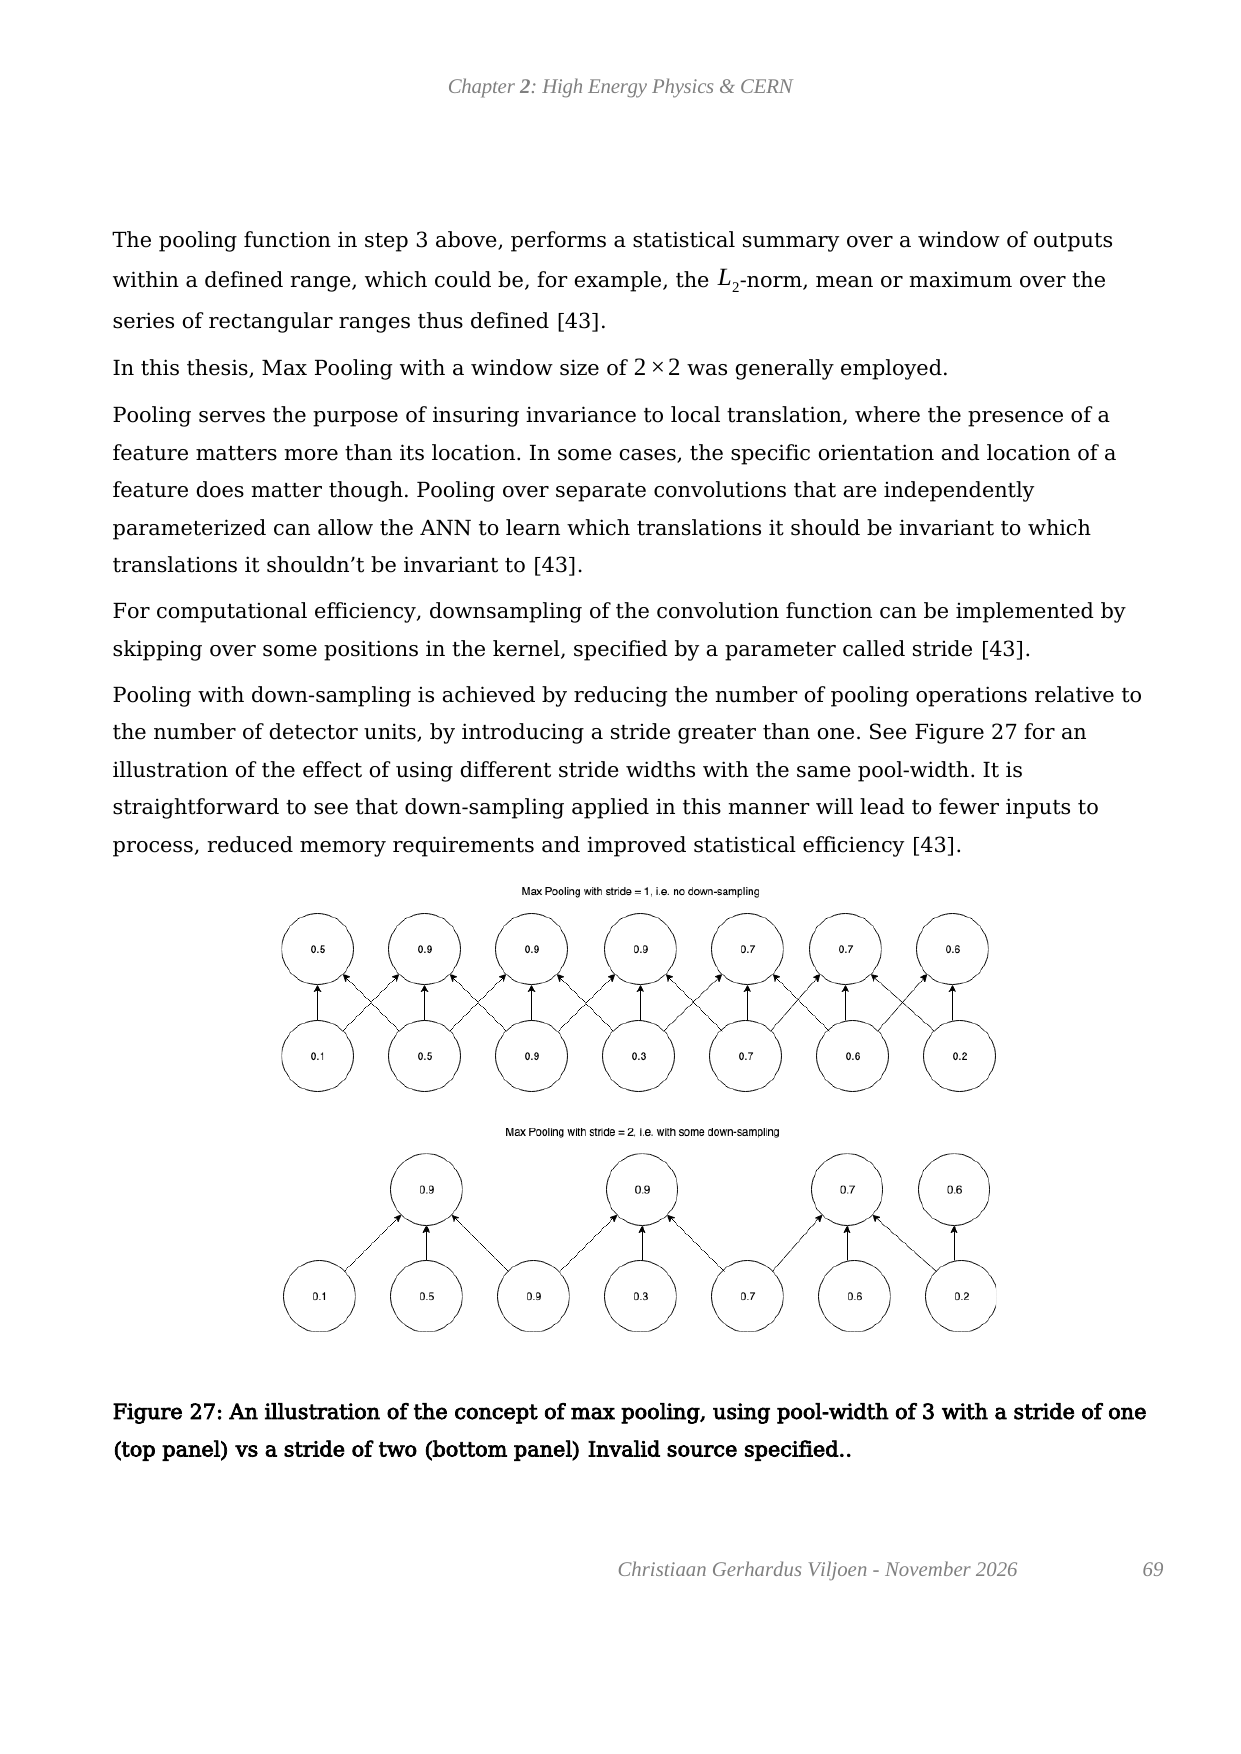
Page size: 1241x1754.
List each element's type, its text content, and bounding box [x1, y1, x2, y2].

text The pooling function in step 3 above, performs a statistical summary over a window of outputs within a defined range, which could be, for example, the -norm, mean or maximum over the series of rectangular ranges thus defined . [112, 227, 1165, 333]
text Pooling serves the purpose of insuring invariance to local translation, where the presence of a feature matters more than its location. In some cases, the specific orientation and location of a feature does matter though. Pooling over separate convolutions that are independently parameterized can allow the ANN to learn which translations it should be invariant to which translations it shouldn’t be invariant to . [112, 402, 1165, 577]
text Pooling with down-sampling is achieved by reducing the number of pooling operations relative to the number of detector units, by introducing a stride greater than one. See Figure 27 for an illustration of the effect of using different stride widths with the same pool-width. It is straightforward to see that down-sampling applied in this manner will lead to fewer inputs to process, reduced memory requirements and improved statistical efficiency . [112, 681, 1165, 856]
text In this thesis, Max Pooling with a window size of was generally employed. [112, 354, 1165, 381]
picture [281, 877, 997, 1332]
text Figure 27: An illustration of the concept of max pooling, using pool-width of 3 with a stride of one (top panel) vs a stride of two (bottom panel) . [112, 1398, 1165, 1461]
text For computational efficiency, downsampling of the convolution function can be implemented by skipping over some positions in the kernel, specified by a parameter called stride . [112, 598, 1165, 661]
